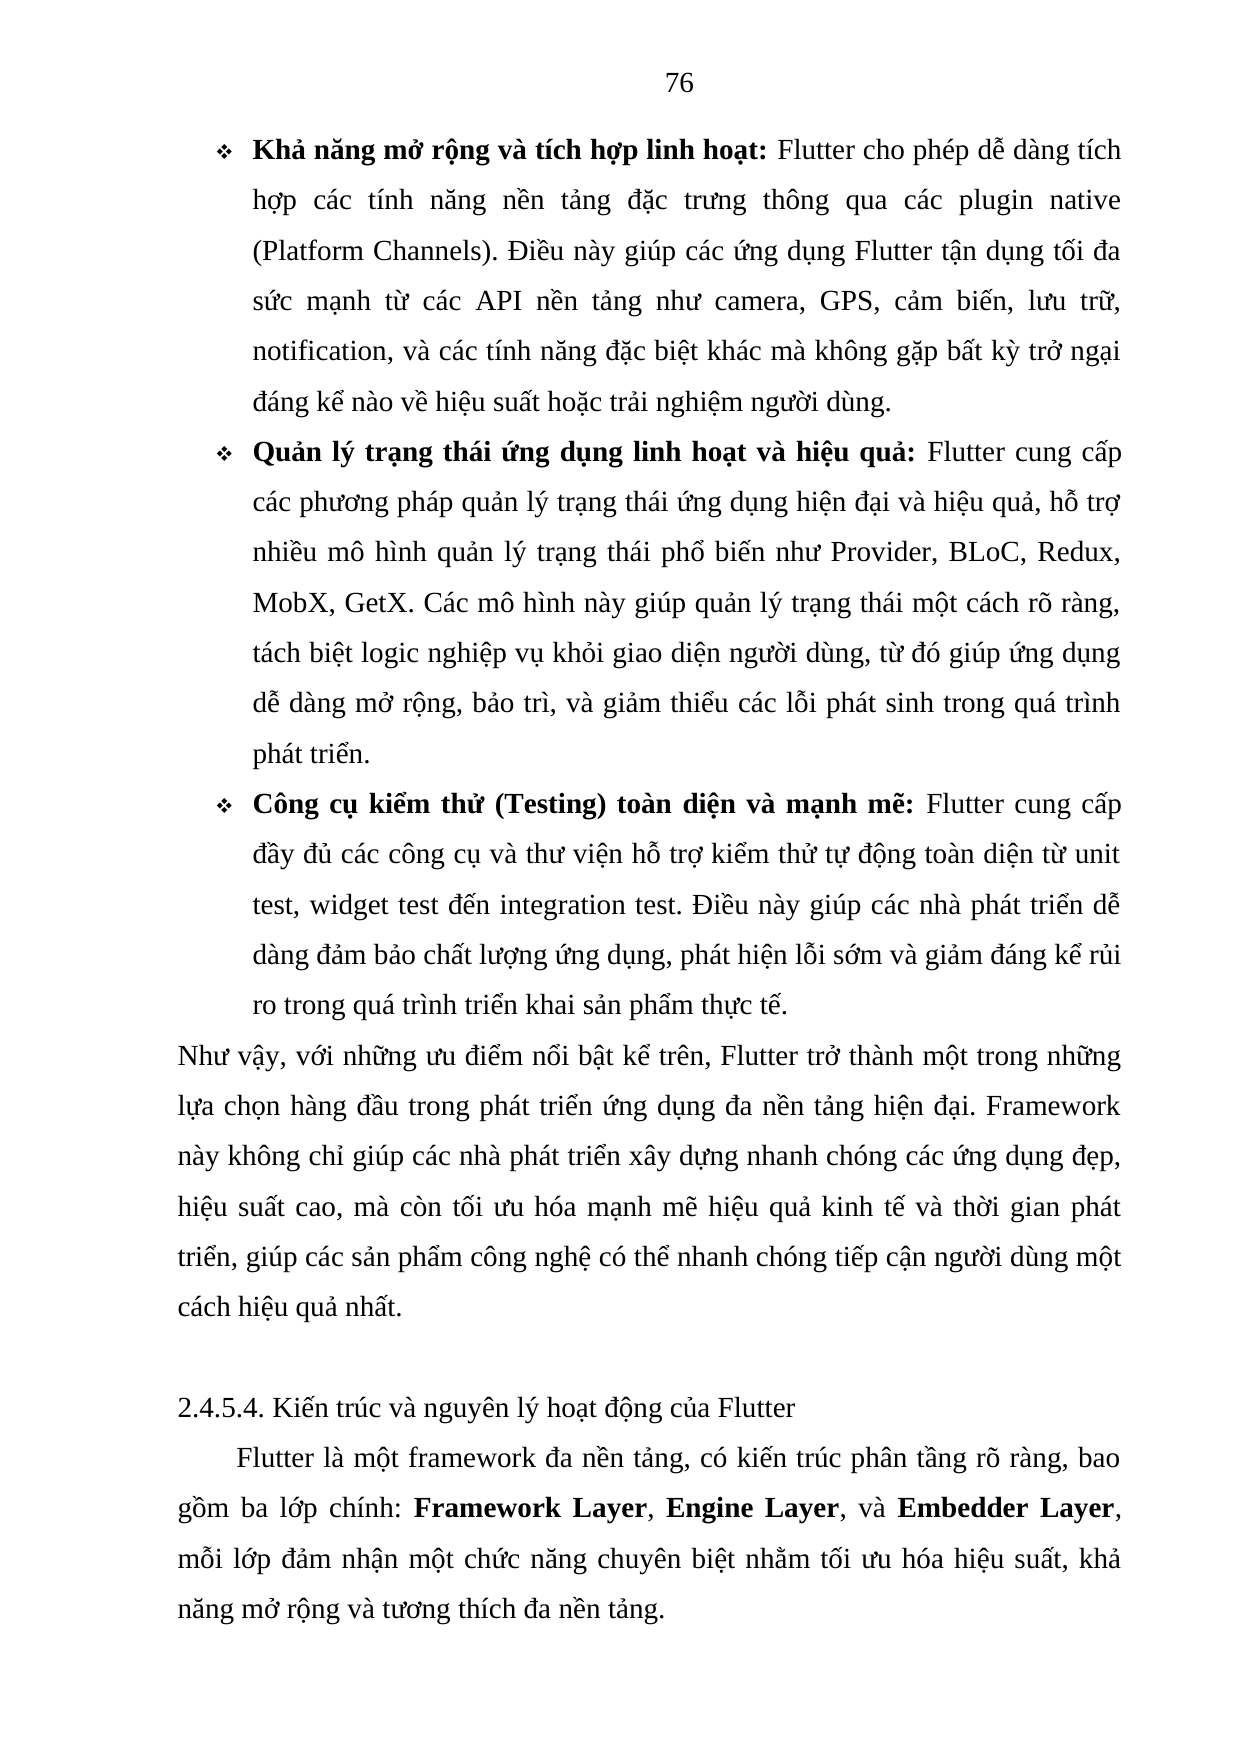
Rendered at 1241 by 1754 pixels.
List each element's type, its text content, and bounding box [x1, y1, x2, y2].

text Flutter là một framework đa nền tảng, có kiến trúc phân tầng rõ ràng, bao gồm ba lớp chính: Framework Layer, Engine Layer, và Embedder Layer, mỗi lớp đảm nhận một chức năng chuyên biệt nhằm tối ưu hóa hiệu suất, khả năng mở rộng và tương thích đa nền tảng. [177, 1440, 1122, 1625]
list Quản lý trạng thái ứng dụng linh hoạt và hiệu quả: Flutter cung cấp các phương pháp quản lý trạng thái ứng dụng hiện đại và hiệu quả, hỗ trợ nhiều mô hình quản lý trạng thái phổ biến như Provider, BLoC, Redux, MobX, GetX. Các mô hình này giúp quản lý trạng thái một cách rõ ràng, tách biệt logic nghiệp vụ khỏi giao diện người dùng, từ đó giúp ứng dụng dễ dàng mở rộng, bảo trì, và giảm thiểu các lỗi phát sinh trong quá trình phát triển. [215, 434, 1122, 769]
list Công cụ kiểm thử (Testing) toàn diện và mạnh mẽ: Flutter cung cấp đầy đủ các công cụ và thư viện hỗ trợ kiểm thử tự động toàn diện từ unit test, widget test đến integration test. Điều này giúp các nhà phát triển dễ dàng đảm bảo chất lượng ứng dụng, phát hiện lỗi sớm và giảm đáng kể rủi ro trong quá trình triển khai sản phẩm thực tế. [215, 786, 1122, 1021]
text Như vậy, với những ưu điểm nổi bật kể trên, Flutter trở thành một trong những lựa chọn hàng đầu trong phát triển ứng dụng đa nền tảng hiện đại. Framework này không chỉ giúp các nhà phát triển xây dựng nhanh chóng các ứng dụng đẹp, hiệu suất cao, mà còn tối ưu hóa mạnh mẽ hiệu quả kinh tế và thời gian phát triển, giúp các sản phẩm công nghệ có thể nhanh chóng tiếp cận người dùng một cách hiệu quả nhất. [177, 1038, 1122, 1323]
subtitle 2.4.5.4. Kiến trúc và nguyên lý hoạt động của Flutter [177, 1390, 1122, 1423]
list Khả năng mở rộng và tích hợp linh hoạt: Flutter cho phép dễ dàng tích hợp các tính năng nền tảng đặc trưng thông qua các plugin native (Platform Channels). Điều này giúp các ứng dụng Flutter tận dụng tối đa sức mạnh từ các API nền tảng như camera, GPS, cảm biến, lưu trữ, notification, và các tính năng đặc biệt khác mà không gặp bất kỳ trở ngại đáng kể nào về hiệu suất hoặc trải nghiệm người dùng. [215, 132, 1122, 417]
